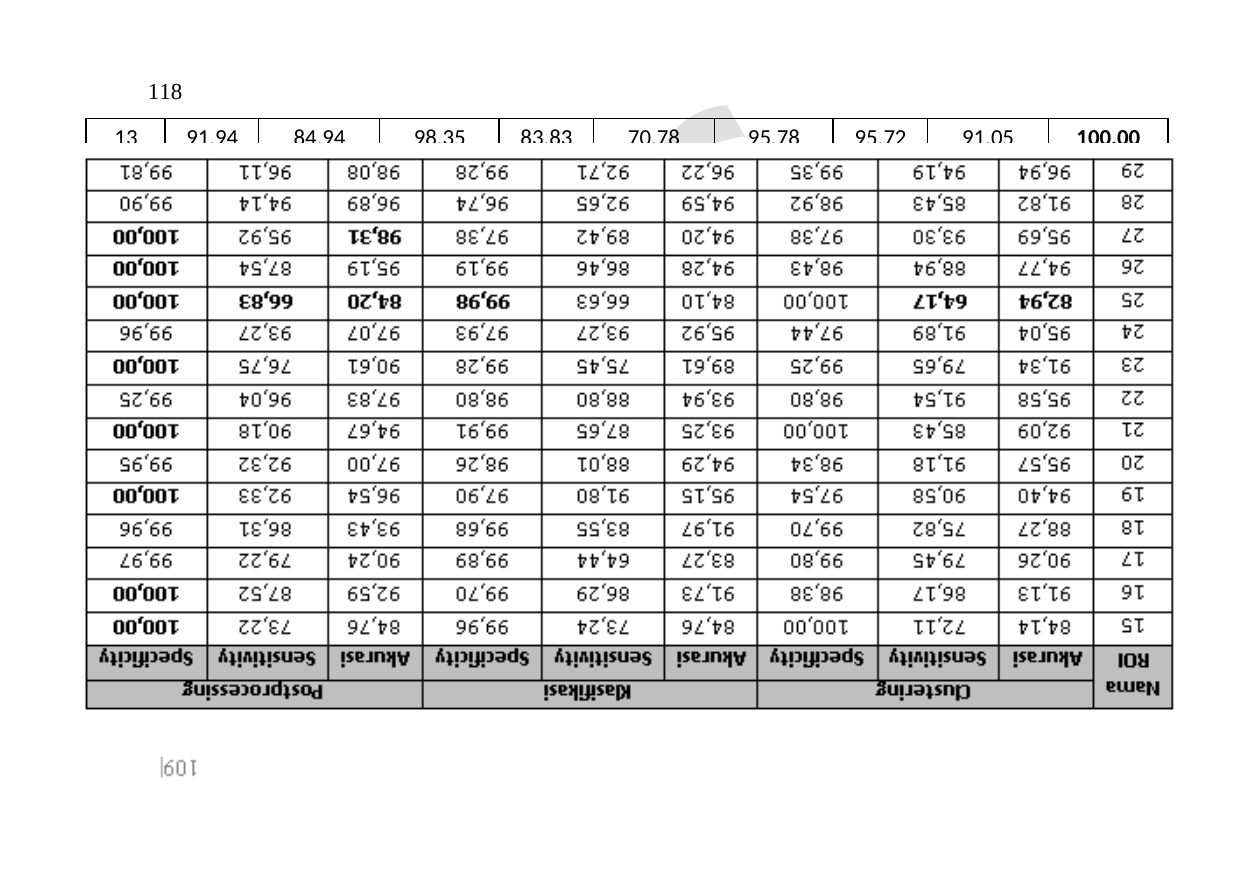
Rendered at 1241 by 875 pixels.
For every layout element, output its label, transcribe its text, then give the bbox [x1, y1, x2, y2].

table_cell 95,78 [715, 119, 832, 143]
table_cell 100,00 [1049, 119, 1167, 143]
table_cell 91,94 [166, 119, 258, 143]
table_cell 98,35 [380, 119, 498, 143]
table_cell 95,72 [834, 119, 927, 143]
table_cell 13 [87, 119, 164, 143]
table_cell 91,05 [928, 119, 1048, 143]
table_cell 84,94 [259, 119, 379, 143]
table_cell 83,83 [500, 119, 593, 143]
table_cell 70,78 [594, 119, 714, 143]
picture [79, 143, 1184, 792]
